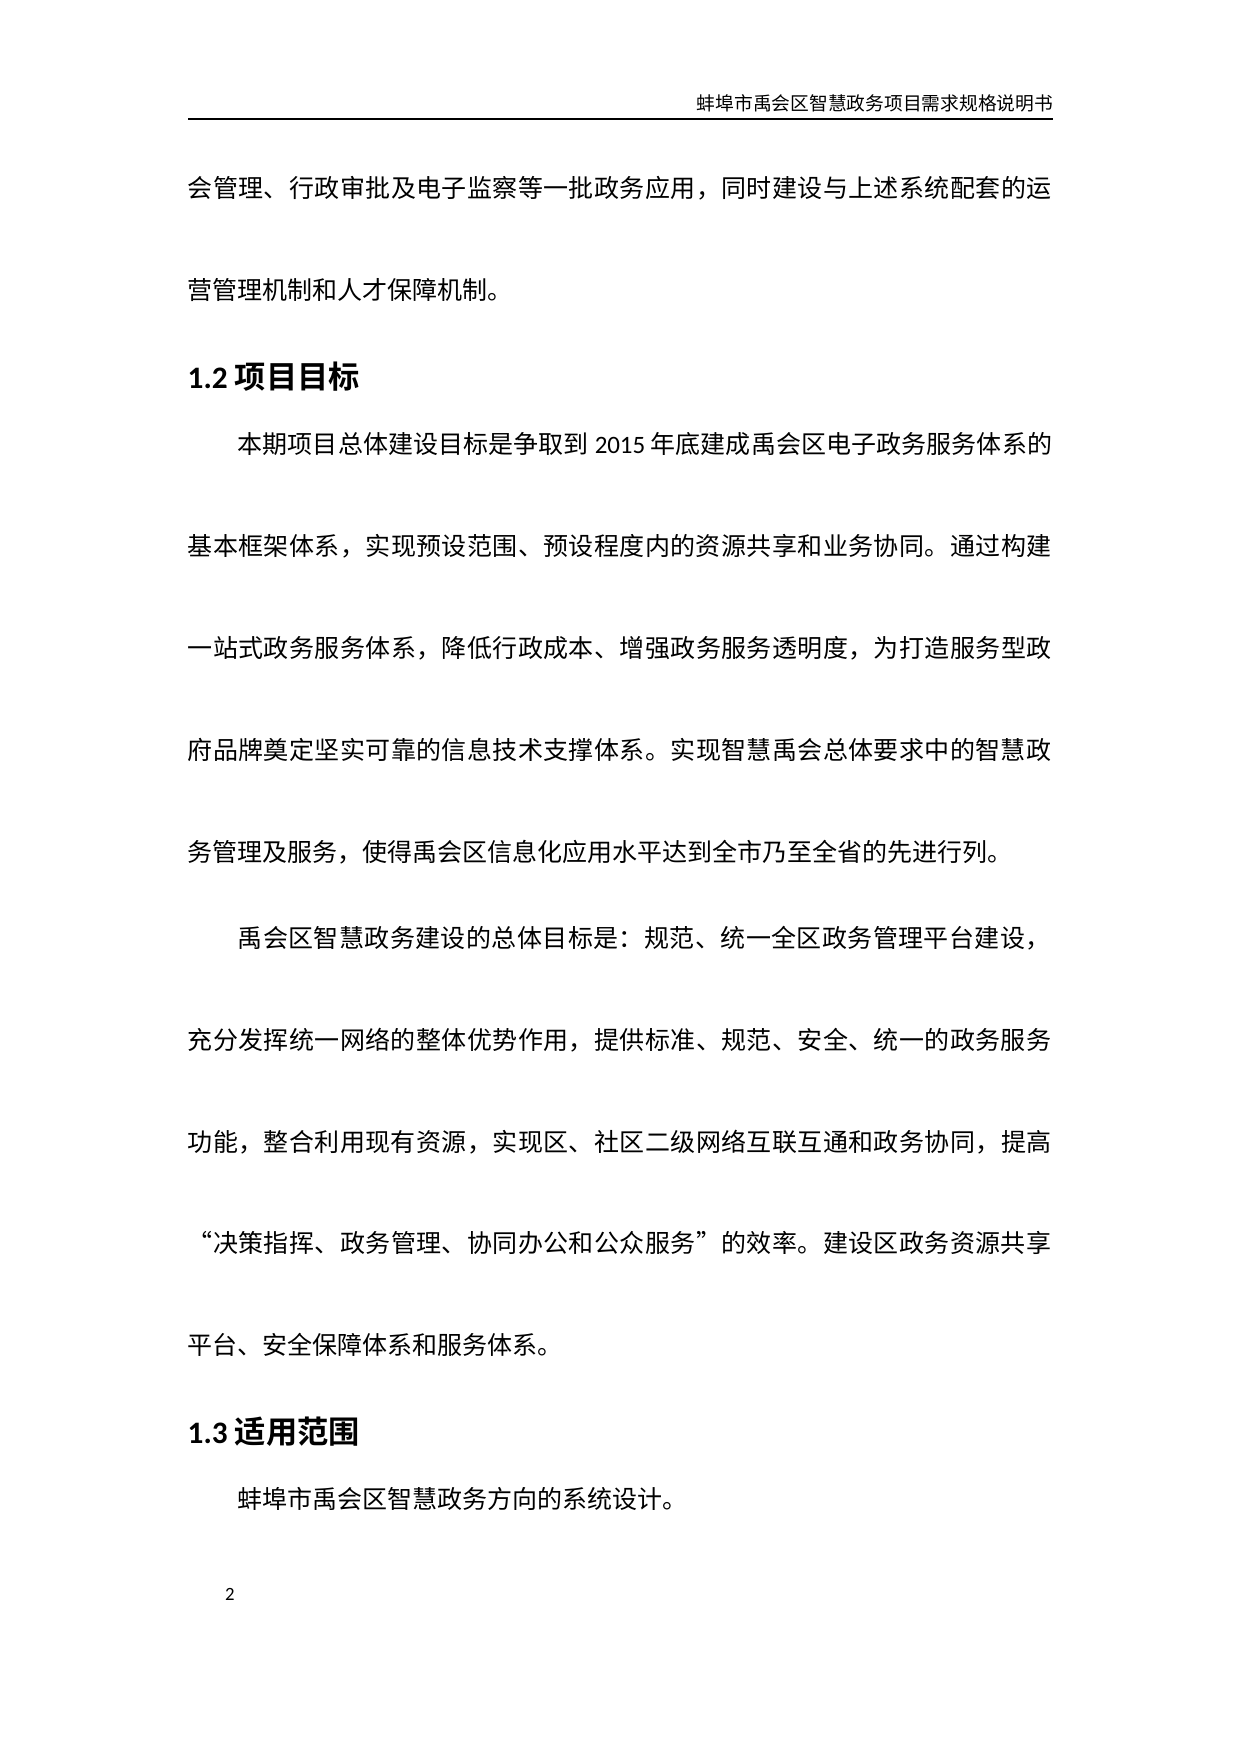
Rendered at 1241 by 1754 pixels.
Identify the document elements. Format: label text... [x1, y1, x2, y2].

text 本期项目总体建设目标是争取到2015年底建成禹会区电子政务服务体系的基本框架体系，实现预设范围、预设程度内的资源共享和业务协同。通过构建一站式政务服务体系，降低行政成本、增强政务服务透明度，为打造服务型政府品牌奠定坚实可靠的信息技术支撑体系。实现智慧禹会总体要求中的智慧政务管理及服务，使得禹会区信息化应用水平达到全市乃至全省的先进行列。 [187, 409, 1053, 884]
text 蚌埠市禹会区智慧政务方向的系统设计。 [187, 1464, 1053, 1532]
subtitle 项目目标 [187, 341, 1053, 409]
subtitle 适用范围 [187, 1396, 1053, 1464]
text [187, 153, 1053, 323]
text 禹会区智慧政务建设的总体目标是：规范、统一全区政务管理平台建设，充分发挥统一网络的整体优势作用，提供标准、规范、安全、统一的政务服务功能，整合利用现有资源，实现区、社区二级网络互联互通和政务协同，提高 “决策指挥、政务管理、协同办公和公众服务”的效率。建设区政务资源共享平台、安全保障体系和服务体系。 [187, 902, 1053, 1378]
